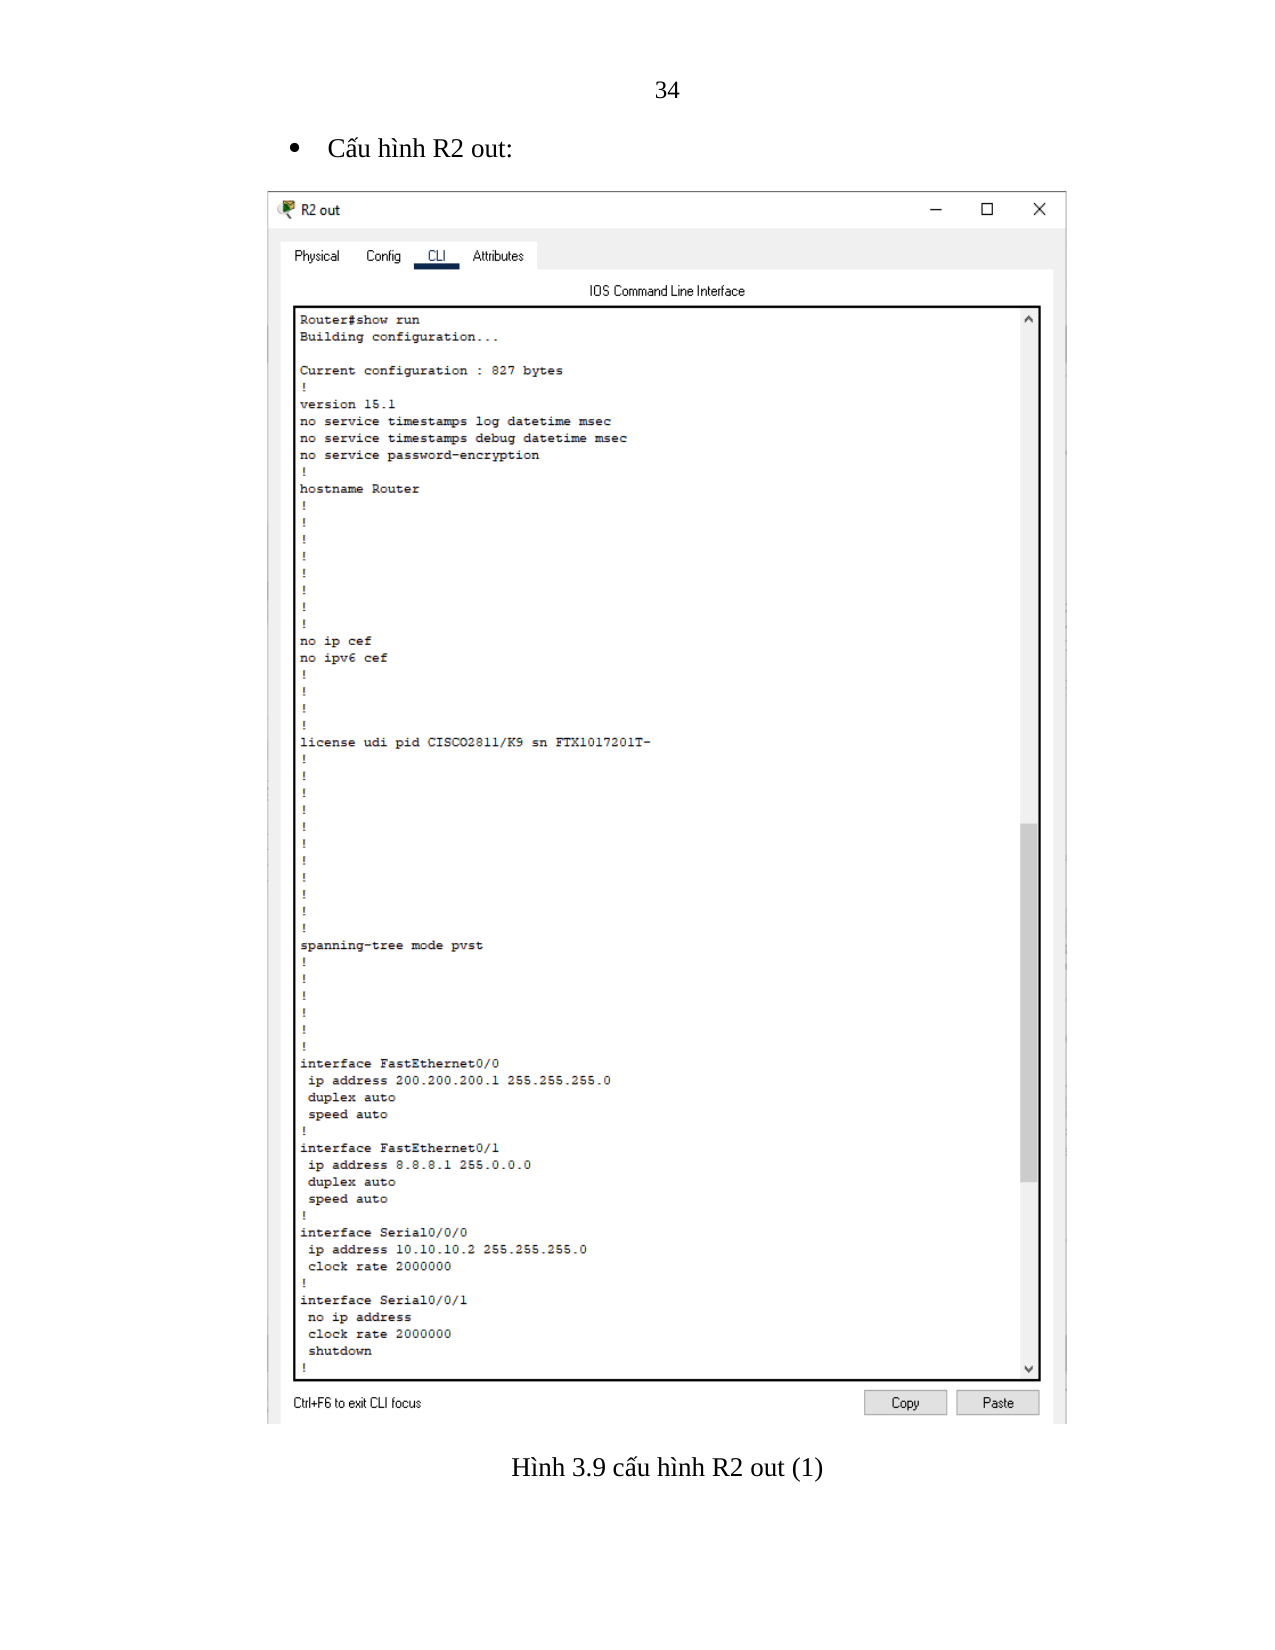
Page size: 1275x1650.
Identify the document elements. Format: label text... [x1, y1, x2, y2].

list Cấu hình R2 out: [290, 132, 1157, 164]
picture [267, 191, 1067, 1424]
